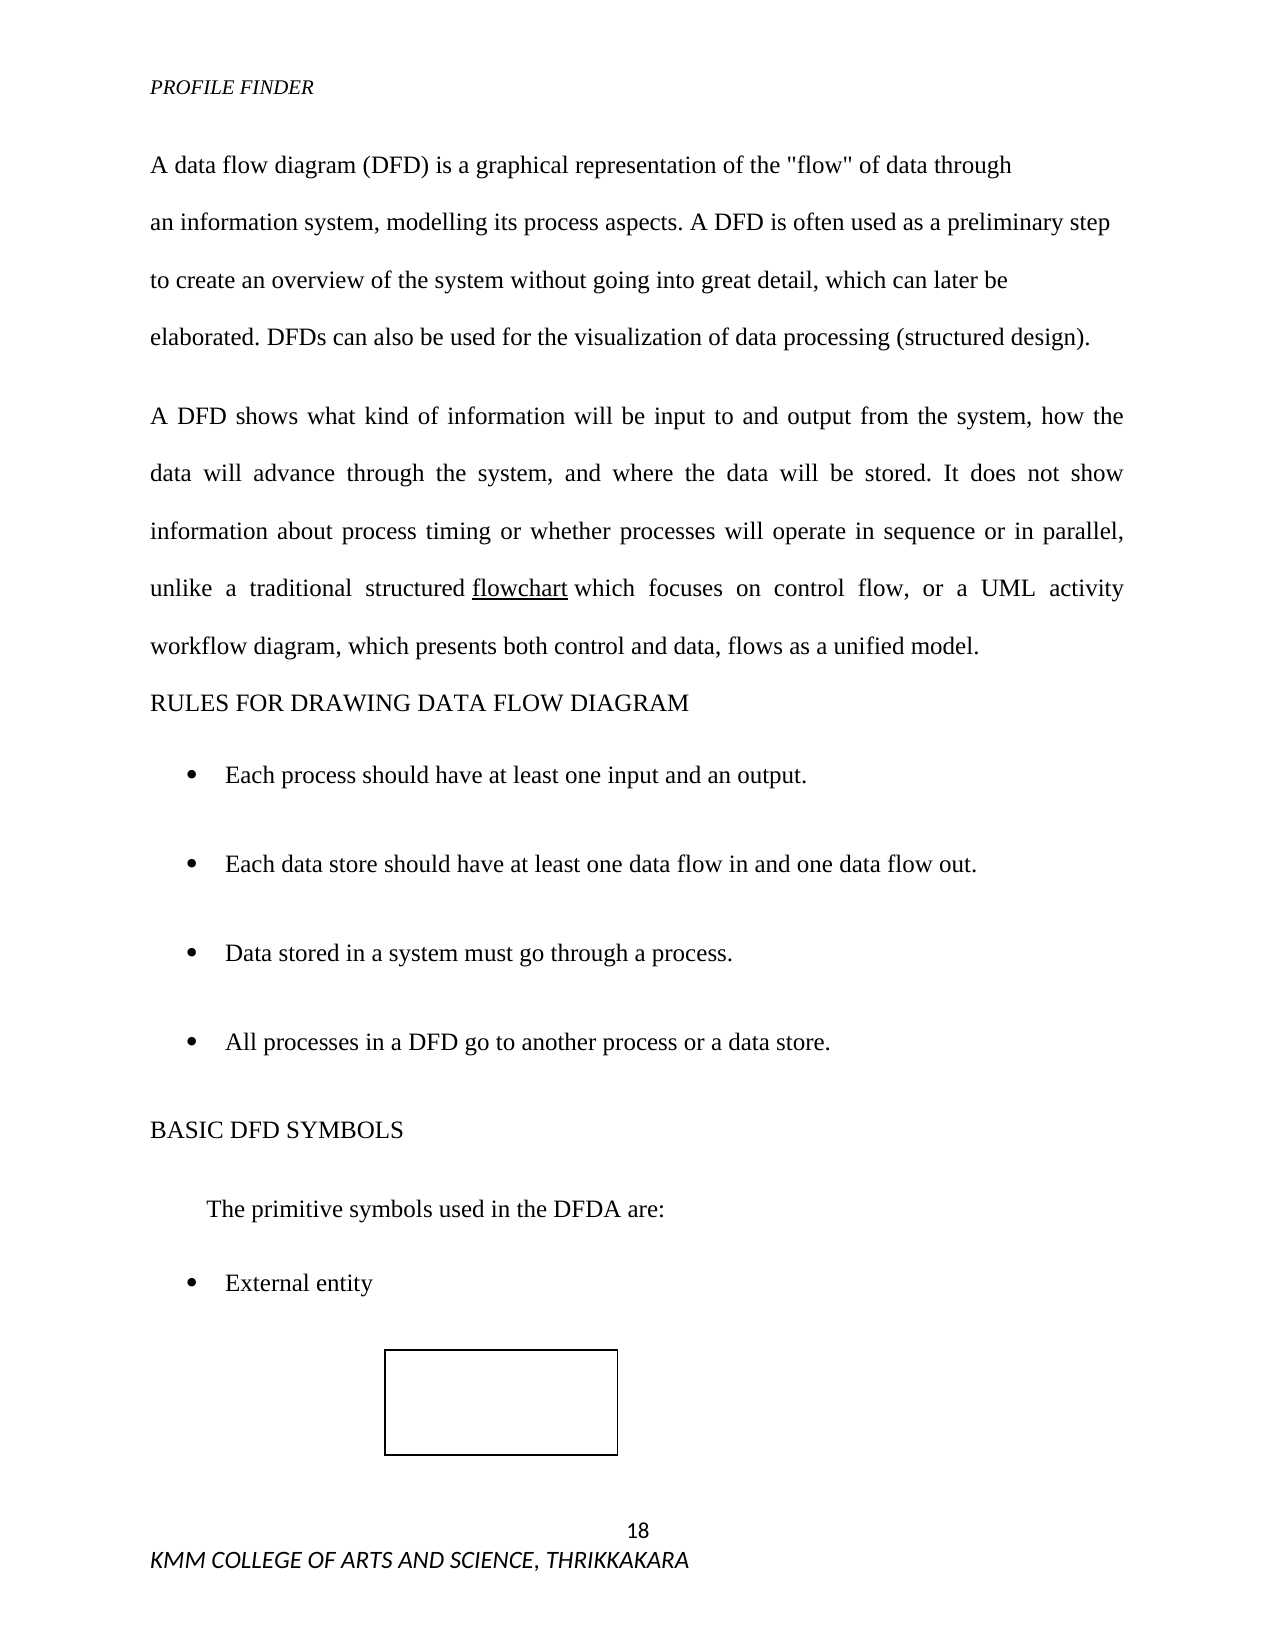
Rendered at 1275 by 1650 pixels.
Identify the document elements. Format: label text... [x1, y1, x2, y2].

list All processes in a DFD go to another process or a data store. [187, 1027, 1125, 1056]
text A DFD shows what kind of information will be input to and output from the system, how the data will advance through the system, and where the data will be stored. It does not show information about process timing or whether processes will operate in sequence or in parallel, unlike a traditional structured flowchart which focuses on control flow, or a UML activity workflow diagram, which presents both control and data, flows as a unified model. [150, 401, 1125, 659]
text The primitive symbols used in the DFDA are: [206, 1194, 1125, 1223]
list External entity [187, 1268, 1125, 1297]
text A data flow diagram (DFD) is a graphical representation of the "flow" of data through an information system, modelling its process aspects. A DFD is often used as a preliminary step to create an overview of the system without going into great detail, which can later be elaborated. DFDs can also be used for the visualization of data processing (structured design). [150, 150, 1125, 351]
text RULES FOR DRAWING DATA FLOW DIAGRAM [150, 688, 1125, 717]
list Each process should have at least one input and an output. [187, 761, 1125, 789]
text BASIC DFD SYMBOLS [150, 1116, 1125, 1144]
list Each data store should have at least one data flow in and one data flow out. [187, 849, 1125, 878]
list Data stored in a system must go through a process. [187, 938, 1125, 967]
